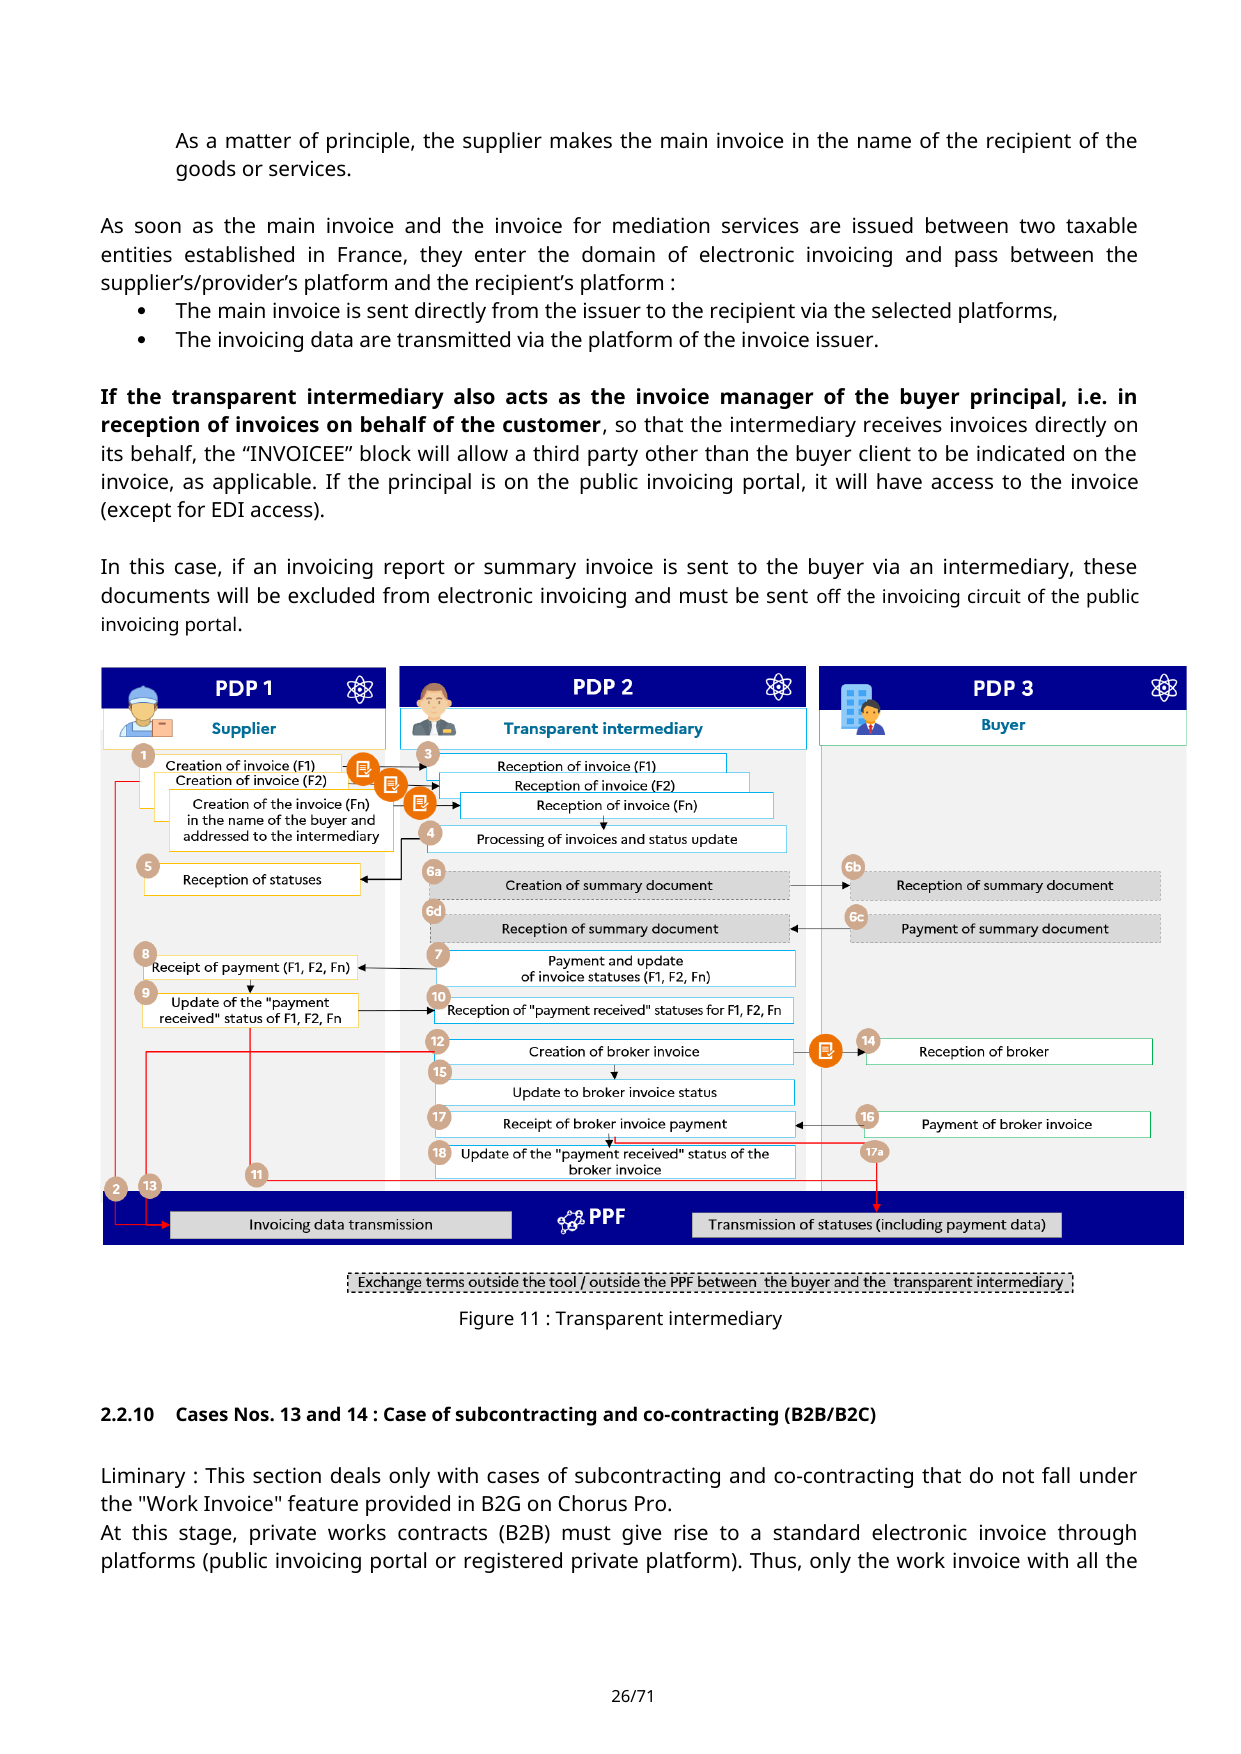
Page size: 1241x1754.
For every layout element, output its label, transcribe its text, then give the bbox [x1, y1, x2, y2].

list Figure 11 : Transparent intermediary [100, 1305, 1140, 1331]
list As a matter of principle, the supplier makes the main invoice in the name of the recipient of the goods or services. [175, 126, 1140, 183]
picture [100, 666, 1187, 1299]
text In this case, if an invoicing report or summary invoice is sent to the buyer via an intermediary, these documents will be excluded from electronic invoicing and must be sent off the invoicing circuit of the public invoicing portal. [100, 524, 1140, 638]
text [100, 1518, 1140, 1575]
text Liminary : This section deals only with cases of subcontracting and co-contracting that do not fall under the "Work Invoice" feature provided in B2G on Chorus Pro. [100, 1461, 1140, 1518]
text As soon as the main invoice and the invoice for mediation services are issued between two taxable entities established in France, they enter the domain of electronic invoicing and pass between the supplier’s/provider’s platform and the recipient’s platform : [100, 211, 1140, 297]
list The main invoice is sent directly from the issuer to the recipient via the selected platforms, [138, 297, 1140, 325]
subtitle Cases Nos. 13 and 14 : Case of subcontracting and co-contracting (B2B/B2C) [100, 1401, 1140, 1426]
list The invoicing data are transmitted via the platform of the invoice issuer. [138, 325, 1140, 353]
text If the transparent intermediary also acts as the invoice manager of the buyer principal, i.e. in reception of invoices on behalf of the customer, so that the intermediary receives invoices directly on its behalf, the “INVOICEE” block will allow a third party other than the buyer client to be indicated on the invoice, as applicable. If the principal is on the public invoicing portal, it will have access to the invoice (except for EDI access). [100, 382, 1140, 524]
